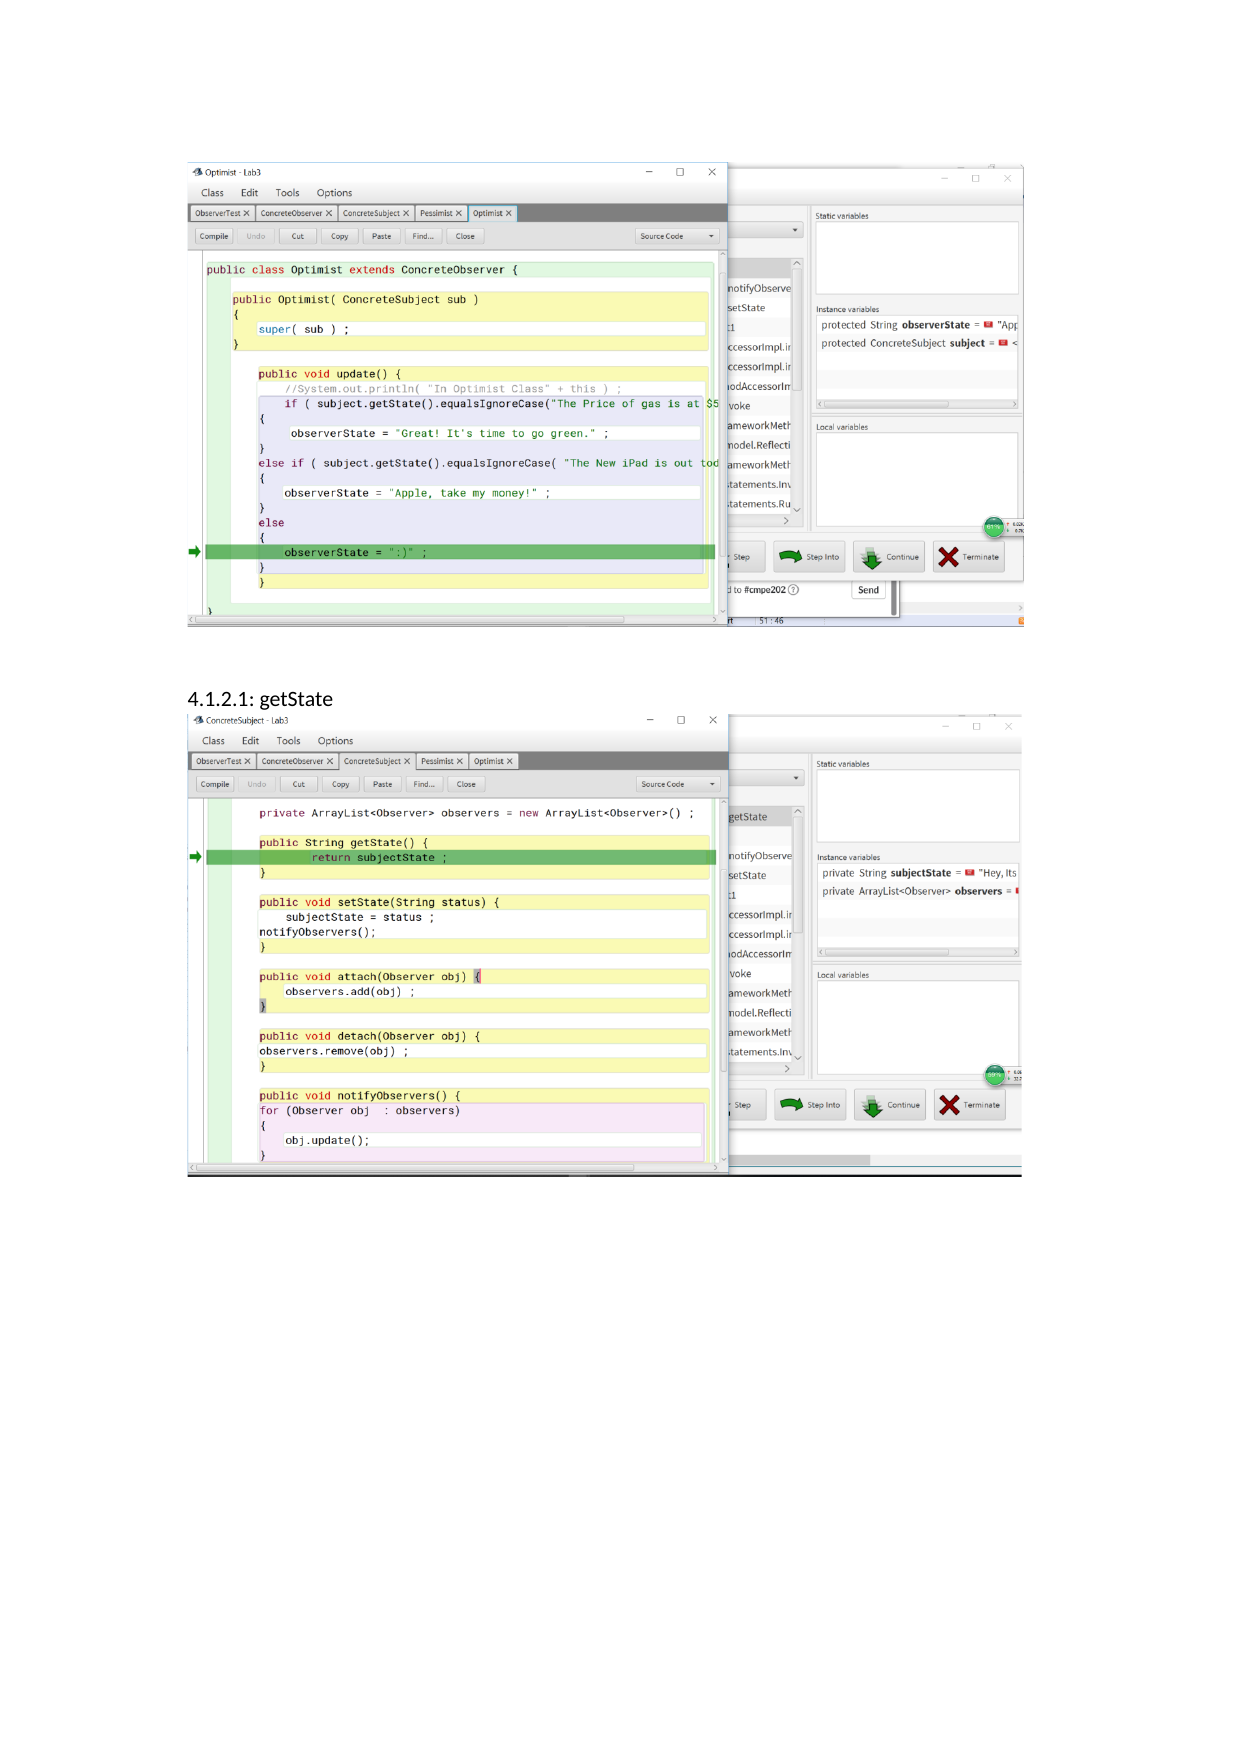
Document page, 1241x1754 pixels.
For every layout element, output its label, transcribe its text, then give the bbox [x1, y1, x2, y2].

picture [187, 714, 1022, 1177]
text 4.1.2.1: getState [187, 682, 1053, 714]
picture [187, 162, 1024, 627]
